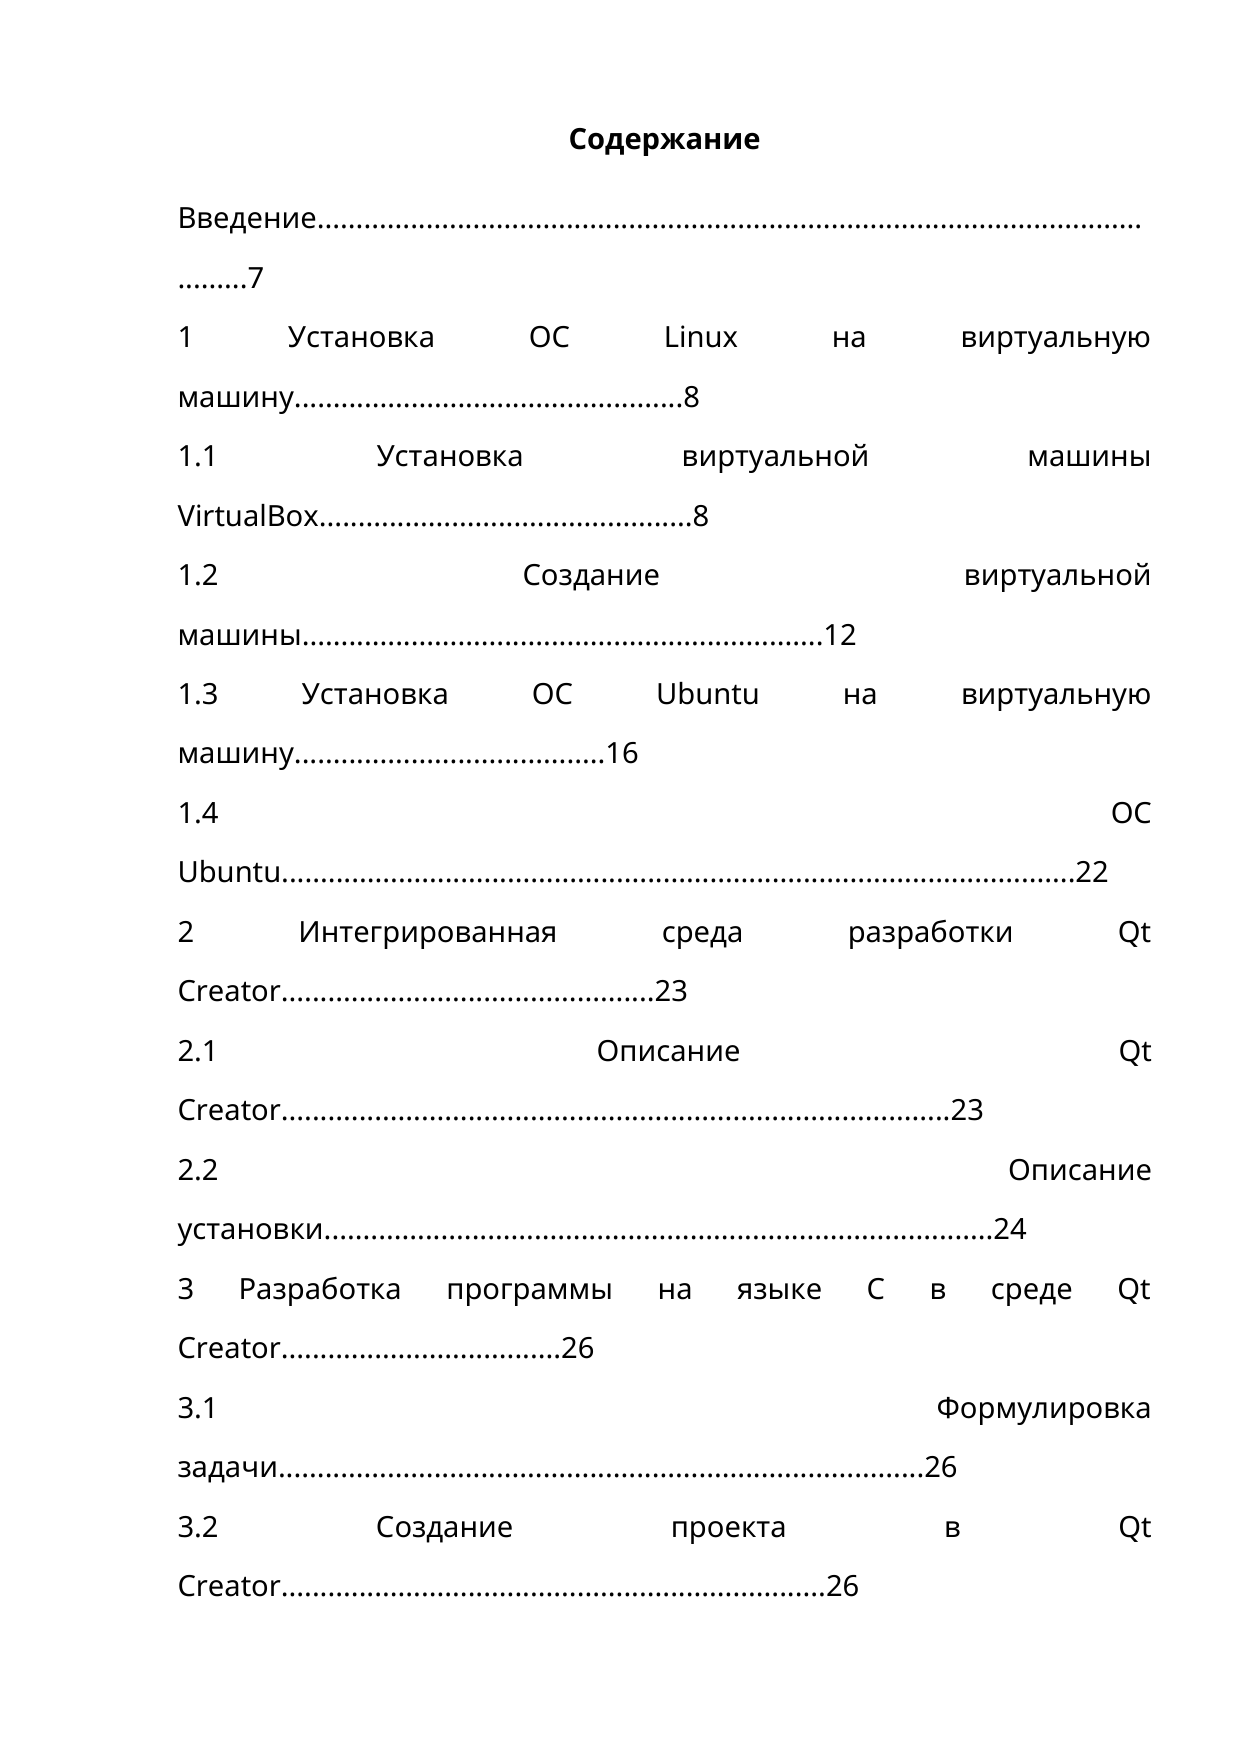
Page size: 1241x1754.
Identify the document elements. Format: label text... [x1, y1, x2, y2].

text Введение...................................................................................................................7 [177, 197, 1152, 297]
text 3.2 Создание проекта в Qt Creator......................................................................26 [177, 1506, 1152, 1605]
text 1.4 ОС Ubuntu......................................................................................................22 [177, 792, 1152, 891]
text 2.2 Описание установки......................................................................................24 [177, 1149, 1152, 1248]
text 3.1 Формулировка задачи...................................................................................26 [177, 1387, 1152, 1486]
text 1.2 Создание виртуальной машины...................................................................12 [177, 554, 1152, 653]
text 2 Интегрированная среда разработки Qt Creator................................................23 [177, 911, 1152, 1010]
text 2.1 Описание Qt Creator......................................................................................23 [177, 1030, 1152, 1129]
text 1 Установка ОС Linux на виртуальную машину..................................................8 [177, 316, 1152, 416]
text 3 Разработка программы на языке С в среде Qt Creator....................................26 [177, 1268, 1152, 1367]
text Содержание [177, 118, 1152, 158]
text 1.3 Установка ОС Ubuntu на виртуальную машину........................................16 [177, 673, 1152, 772]
text 1.1 Установка виртуальной машины VirtualBox................................................8 [177, 435, 1152, 534]
